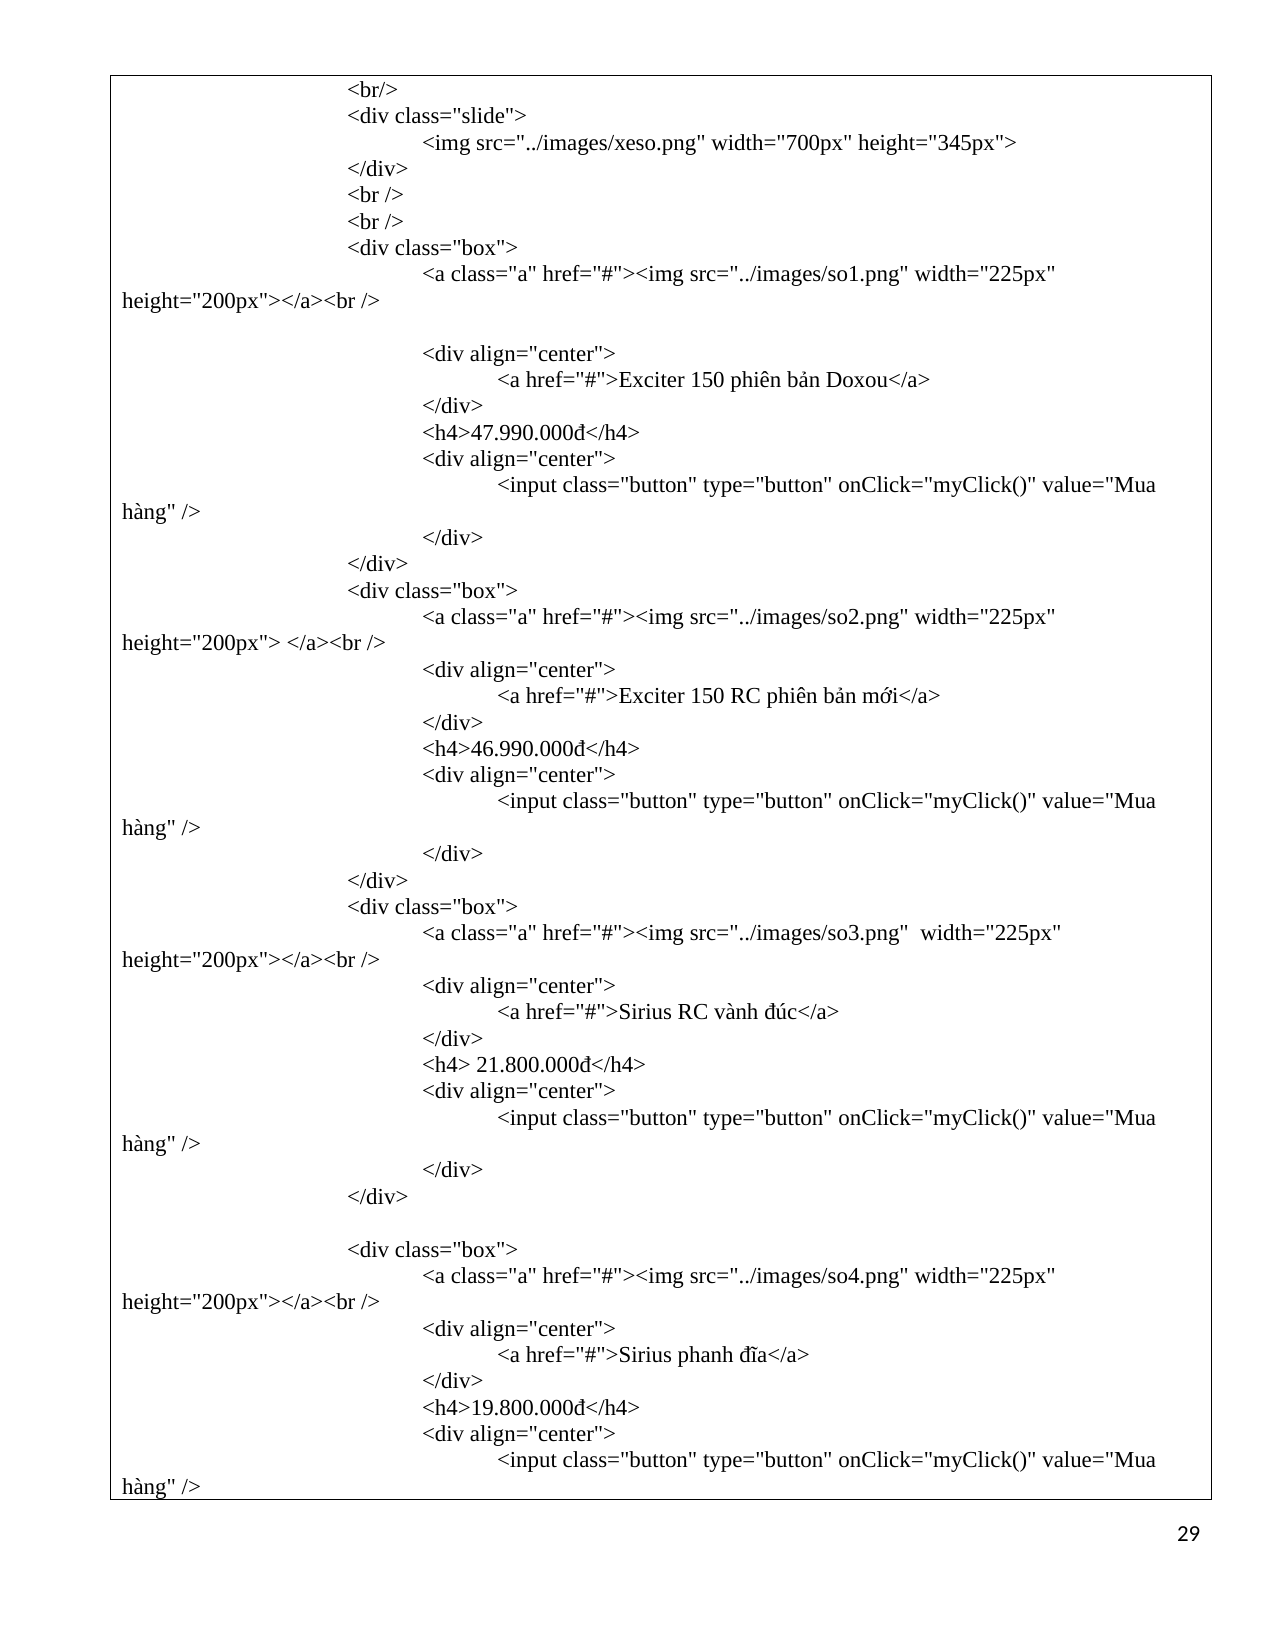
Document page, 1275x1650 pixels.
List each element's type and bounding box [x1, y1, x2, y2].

table_header [111, 76, 1211, 1499]
